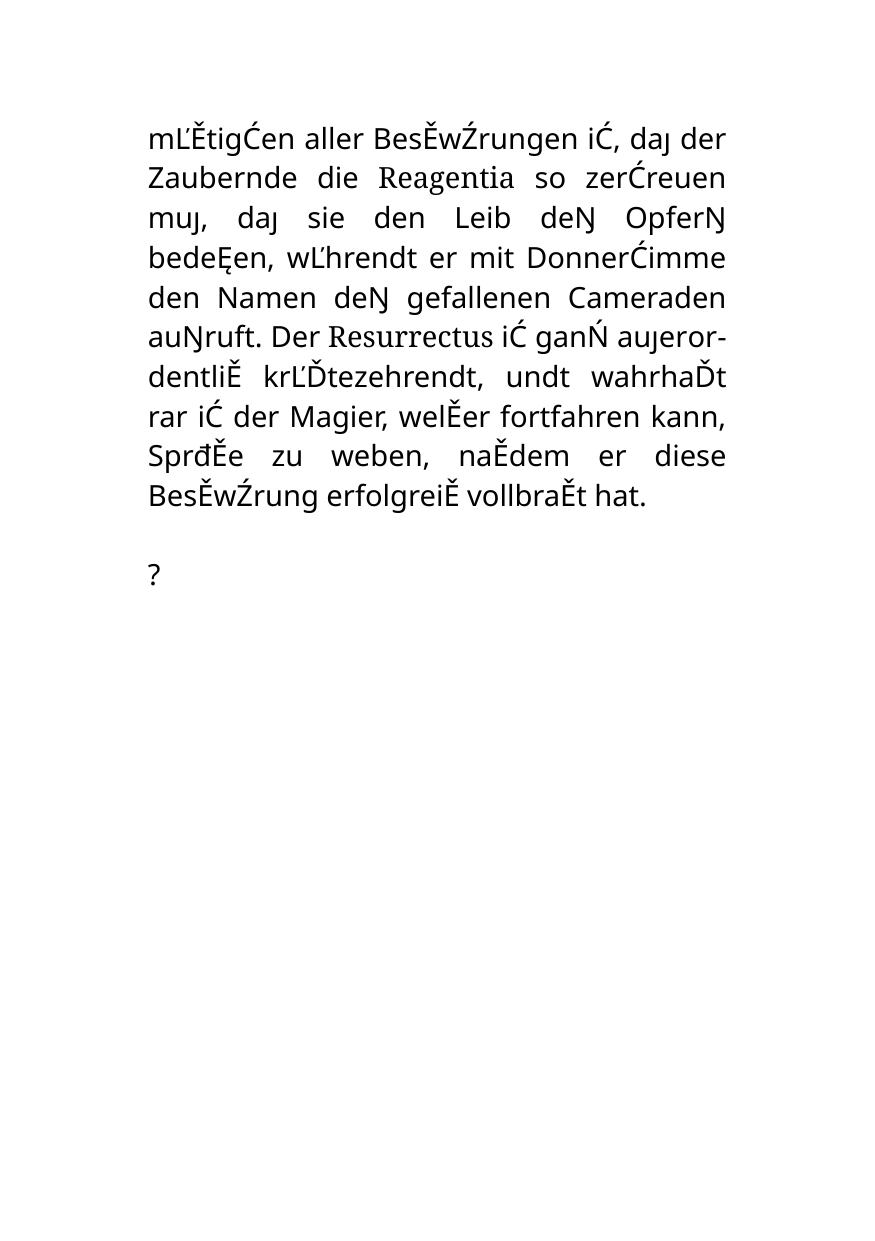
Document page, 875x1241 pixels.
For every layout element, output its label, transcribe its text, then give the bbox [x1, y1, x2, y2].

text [148, 118, 726, 515]
text ? [148, 555, 726, 594]
